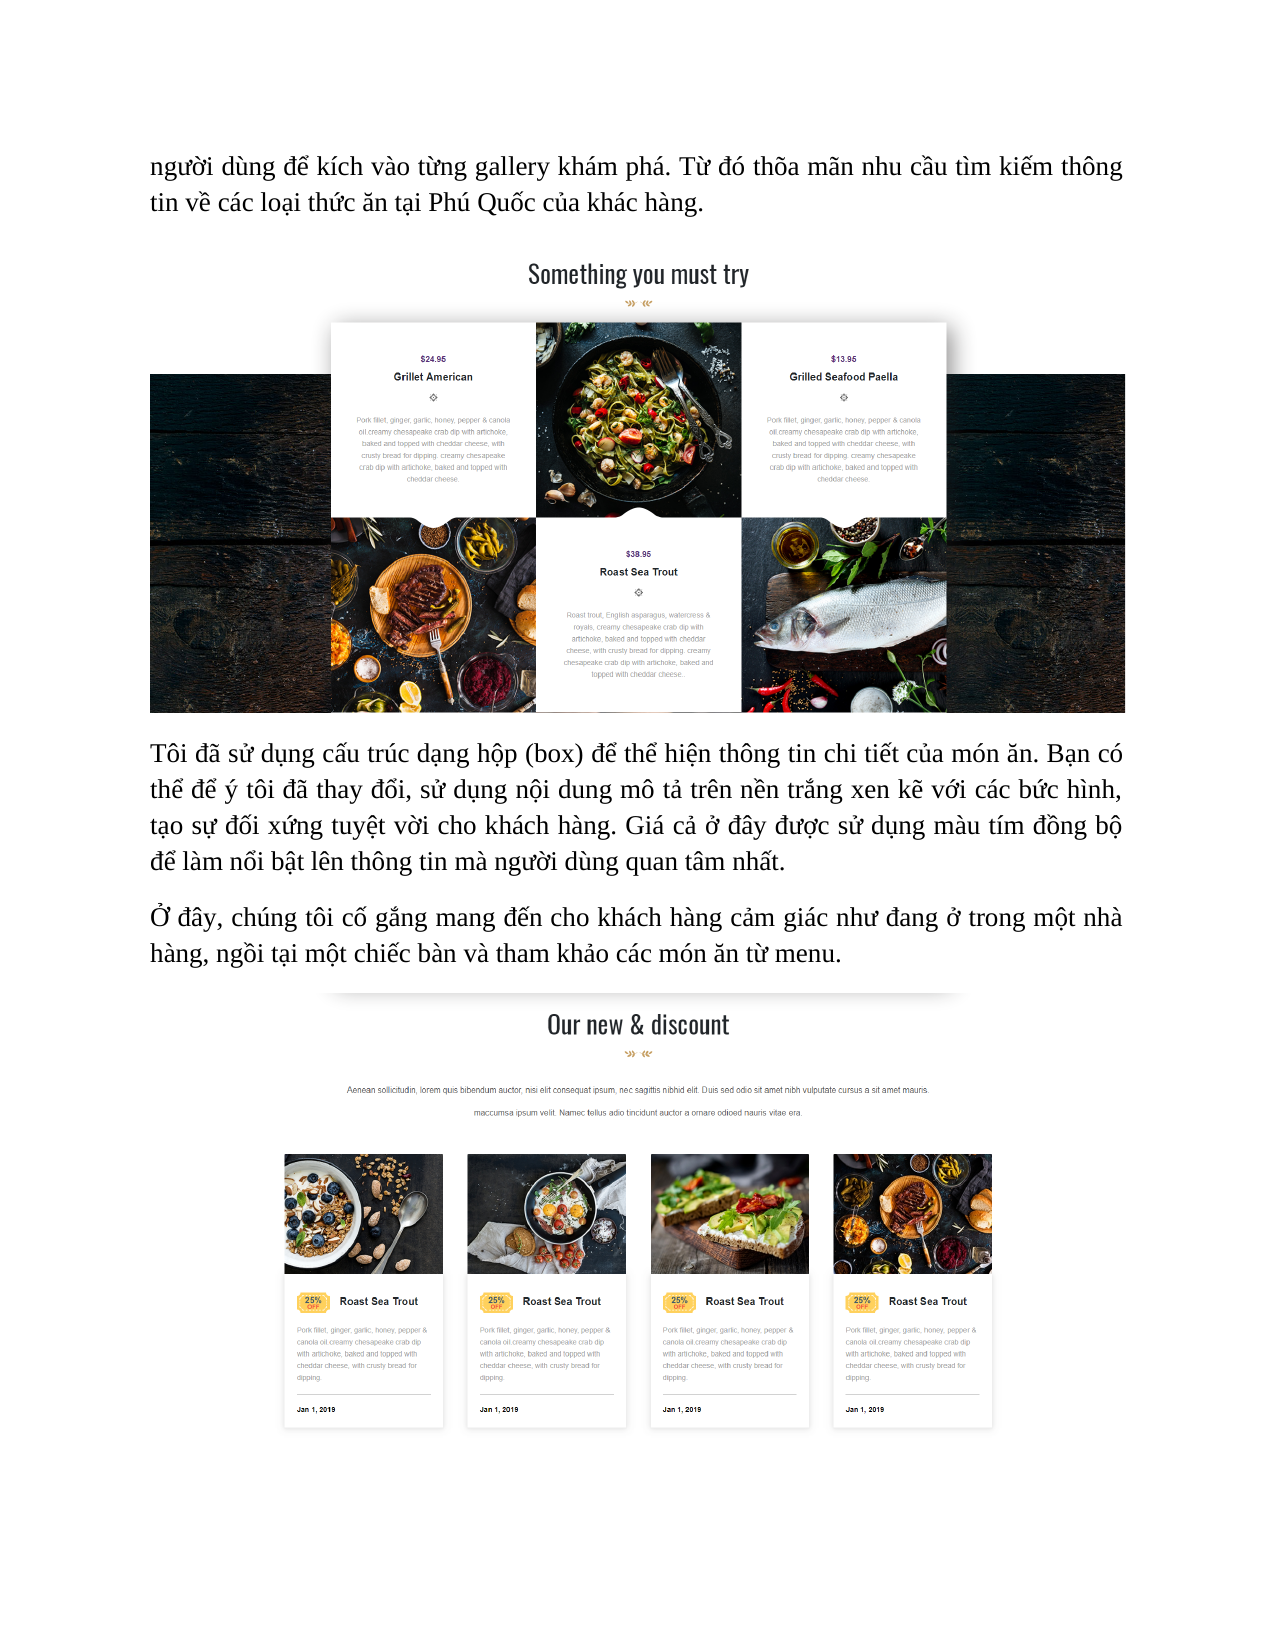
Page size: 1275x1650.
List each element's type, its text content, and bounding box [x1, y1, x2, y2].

text Ở đây, chúng tôi cố gắng mang đến cho khách hàng cảm giác như đang ở trong một nhà hàng, ngồi tại một chiếc bàn và tham khảo các món ăn từ menu. [150, 901, 1125, 968]
picture [150, 993, 1125, 1451]
text Tôi đã sử dụng cấu trúc dạng hộp (box) để thể hiện thông tin chi tiết của món ăn. Bạn có thể để ý tôi đã thay đổi, sử dụng nội dung mô tả trên nền trắng xen kẽ với các bức hình, tạo sự đối xứng tuyệt vời cho khách hàng. Giá cả ở đây được sử dụng màu tím đồng bộ để làm nổi bật lên thông tin mà người dùng quan tâm nhất. [150, 737, 1125, 876]
picture [150, 242, 1125, 713]
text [150, 150, 1125, 217]
